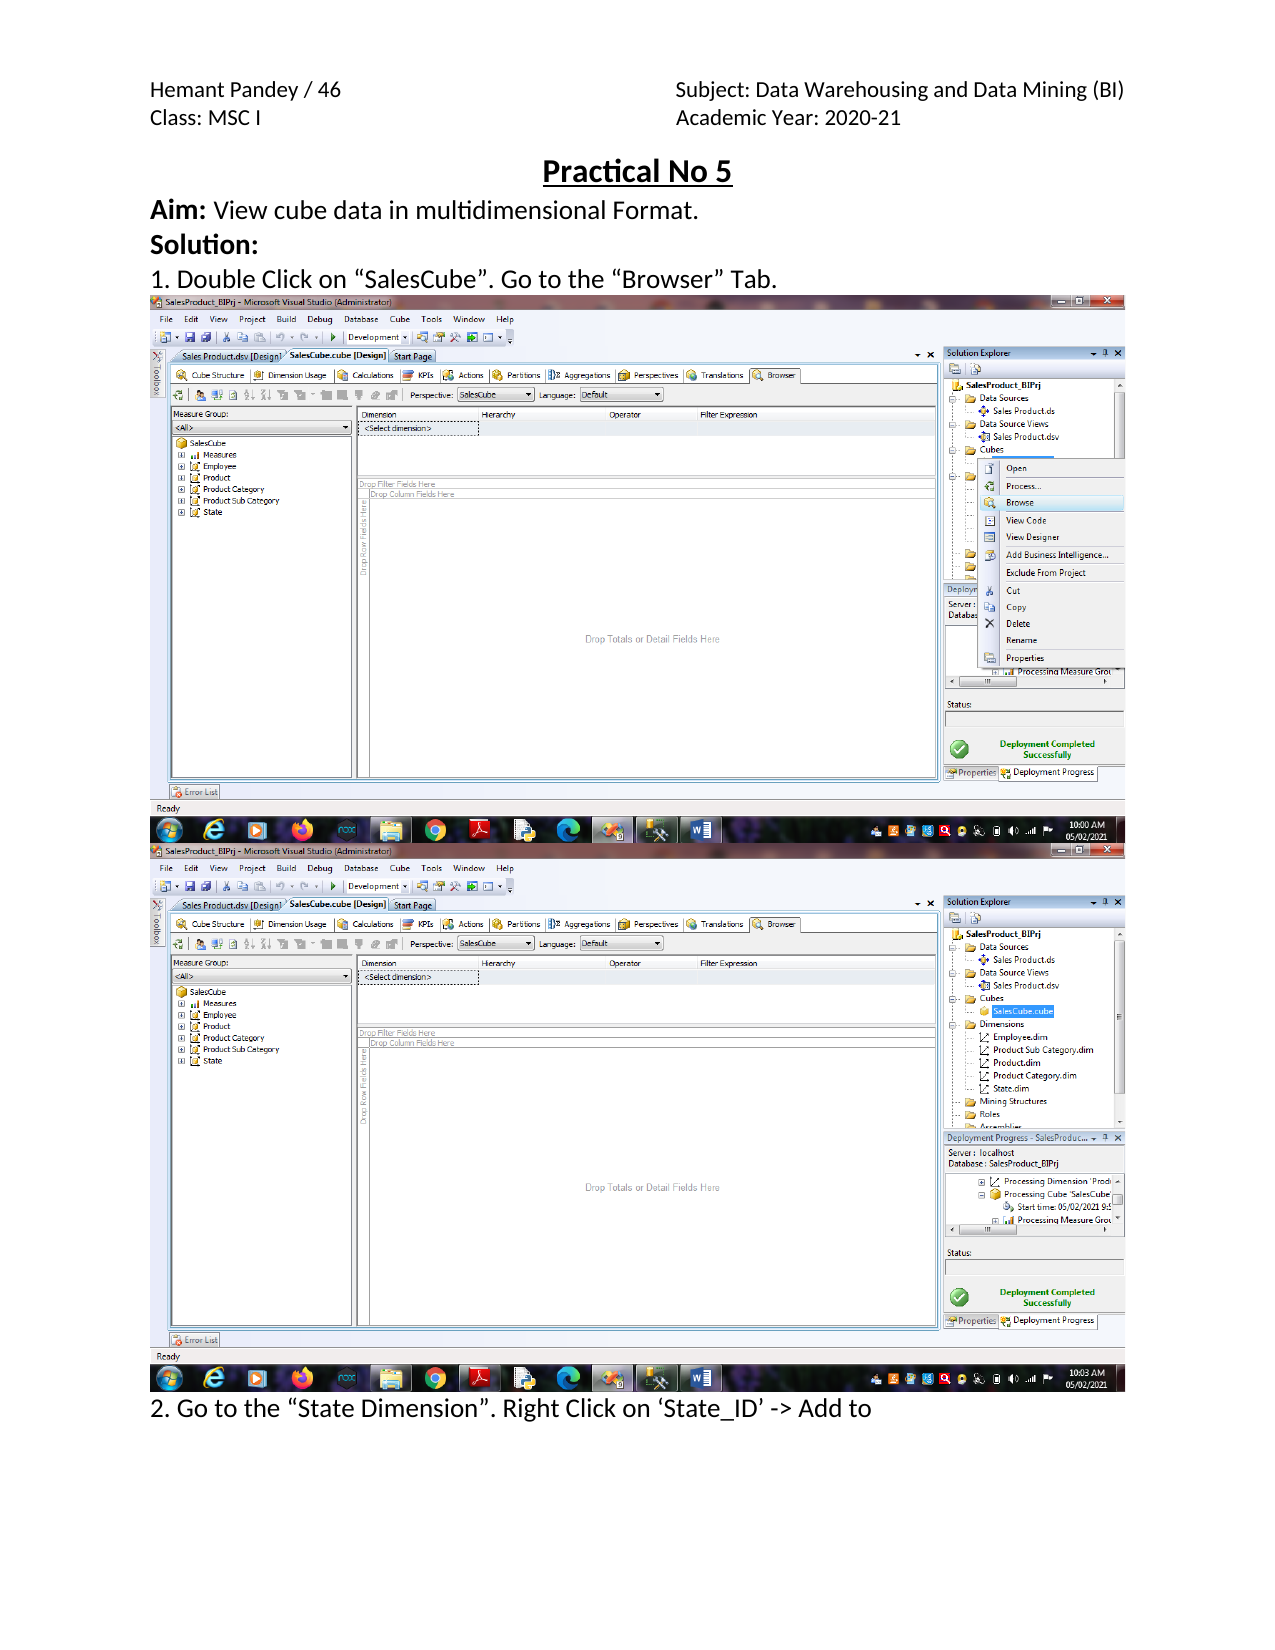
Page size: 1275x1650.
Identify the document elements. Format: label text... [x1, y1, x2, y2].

text 2. Go to the “State Dimension”. Right Click on ‘State_ID’ -> Add to [150, 1392, 1125, 1424]
text Aim: View cube data in multidimensional Format. [150, 191, 1125, 226]
text 1. Double Click on “SalesCube”. Go to the “Browser” Tab. [150, 262, 1125, 295]
picture [150, 295, 1125, 1392]
text Practical No 5 [150, 150, 1125, 191]
text Solution: [150, 226, 1125, 262]
